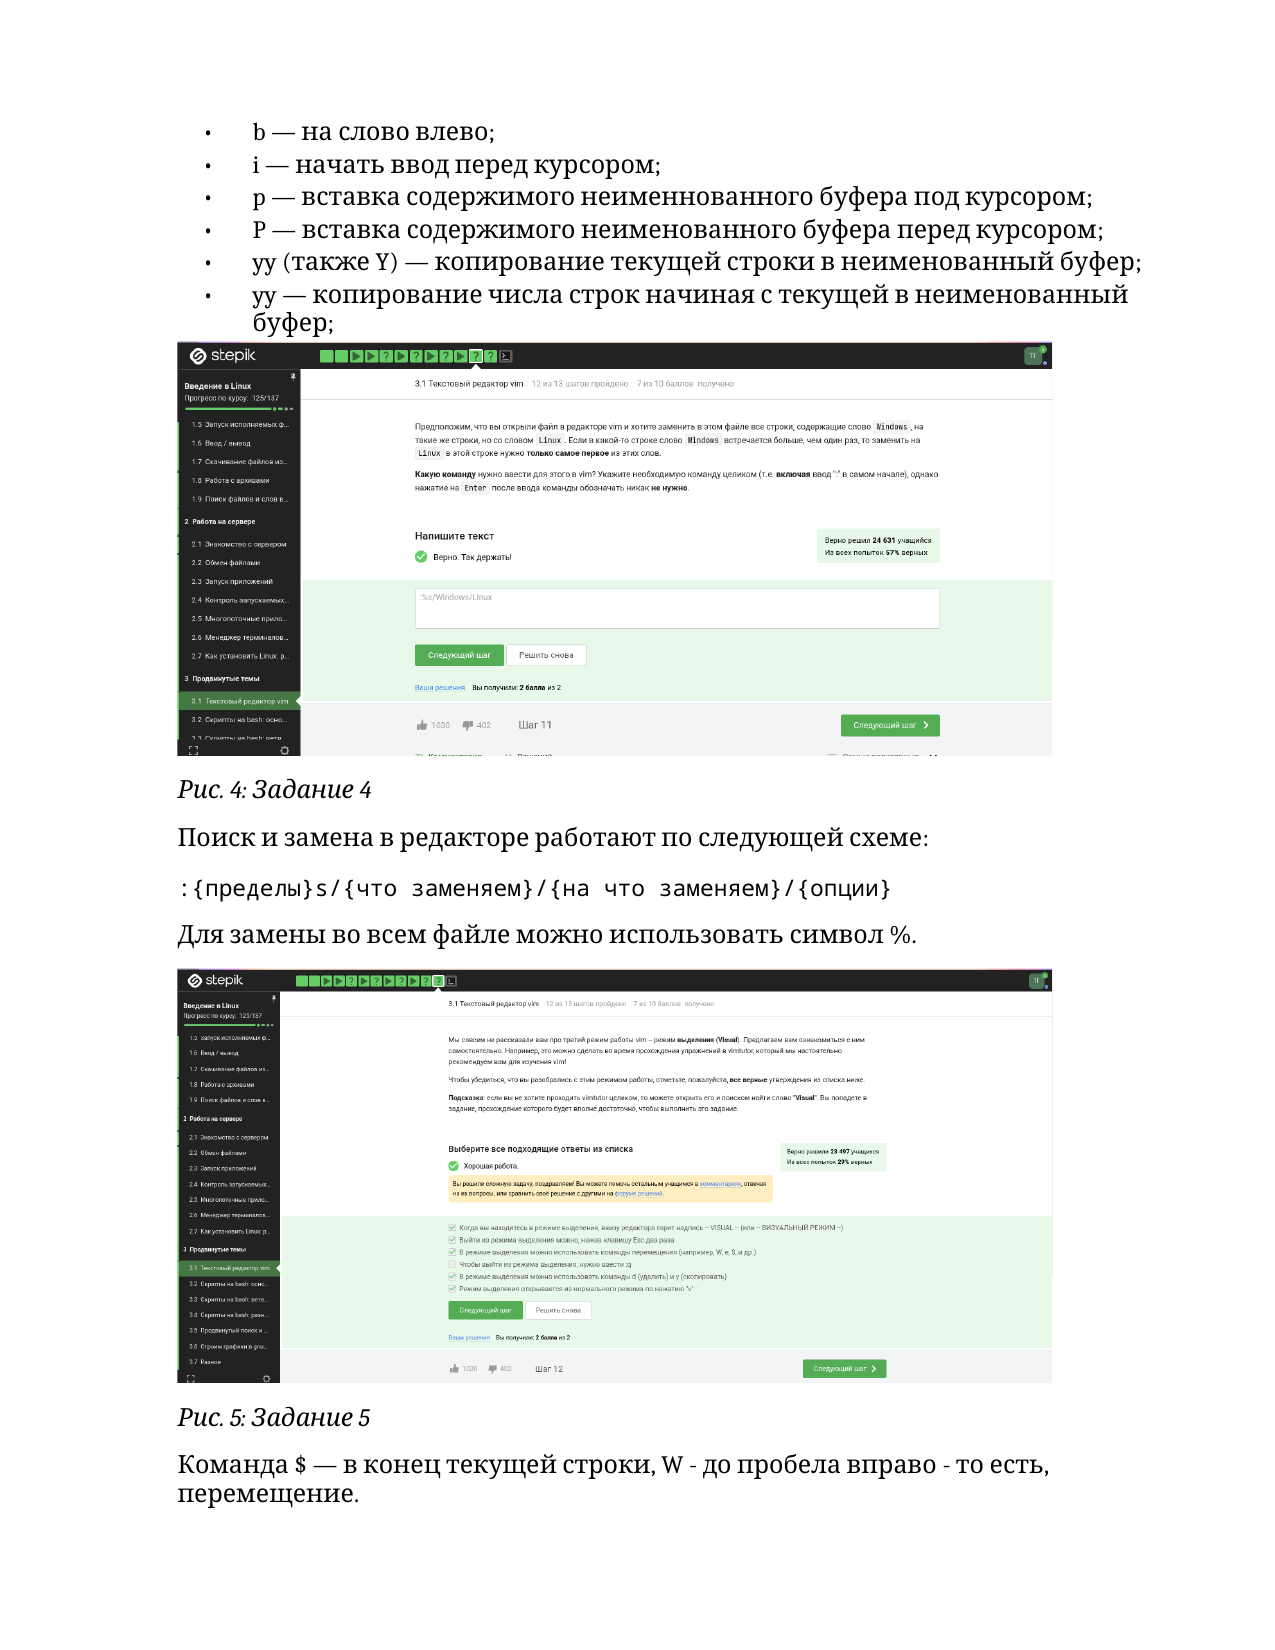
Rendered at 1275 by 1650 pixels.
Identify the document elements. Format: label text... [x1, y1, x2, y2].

list p — вставка содержимого неименнованного буфера под курсором; [202, 183, 1186, 212]
list i — начать ввод перед курсором; [202, 151, 1186, 179]
picture [177, 341, 1053, 756]
text Для замены во всем файле можно использовать символ %. [177, 921, 1186, 950]
text :{пределы}s/{что заменяем}/{на что заменяем}/{опции} [177, 871, 1186, 903]
text Рис. 5: Задание 5 [177, 1403, 1186, 1432]
text Рис. 4: Задание 4 [177, 776, 1186, 805]
list P — вставка содержимого неименованного буфера перед курсором; [202, 216, 1186, 244]
list b — на слово влево; [202, 118, 1186, 147]
text Поиск и замена в редакторе работают по следующей схеме: [177, 824, 1186, 853]
picture [177, 968, 1053, 1383]
list yy (также Y) — копирование текущей строки в неименованный буфер; [202, 248, 1186, 277]
text Команда $ — в конец текущей строки, W - до пробела вправо - то есть, перемещение. [177, 1451, 1186, 1508]
list yy — копирование числа строк начиная с текущей в неименованный буфер; [202, 281, 1186, 338]
